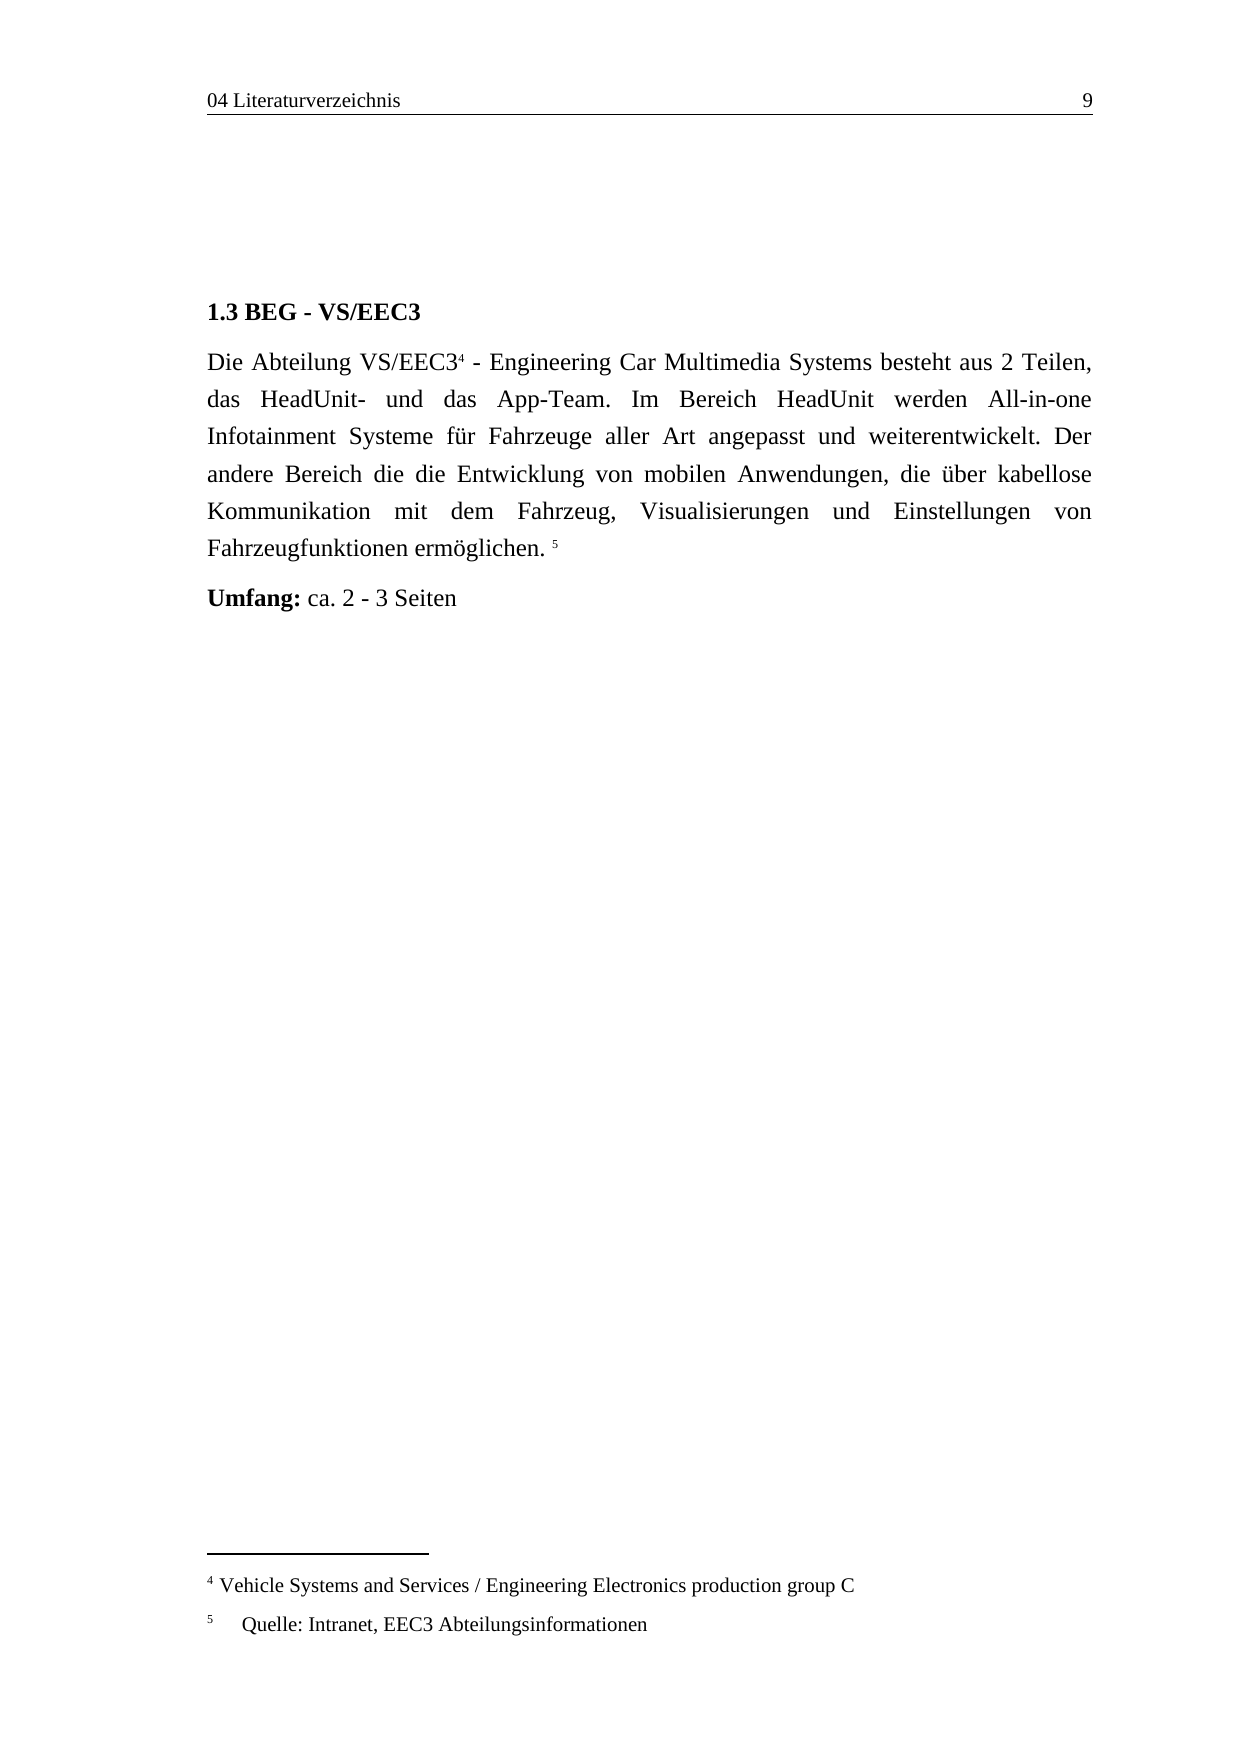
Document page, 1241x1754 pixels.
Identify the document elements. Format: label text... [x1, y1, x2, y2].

text Die Abteilung VS/EEC3 - Engineering Car Multimedia Systems besteht aus 2 Teilen, das HeadUnit- und das App-Team. Im Bereich HeadUnit werden All-in-one Infotainment Systeme für Fahrzeuge aller Art angepasst und weiterentwickelt. Der andere Bereich die die Entwicklung von mobilen Anwendungen, die über kabellose Kommunikation mit dem Fahrzeug, Visualisierungen und Einstellungen von Fahrzeugfunktionen ermöglichen. [207, 347, 1093, 562]
text 1.3 BEG - VS/EEC3 [207, 297, 1093, 326]
text Umfang: ca. 2 - 3 Seiten [207, 583, 1093, 612]
